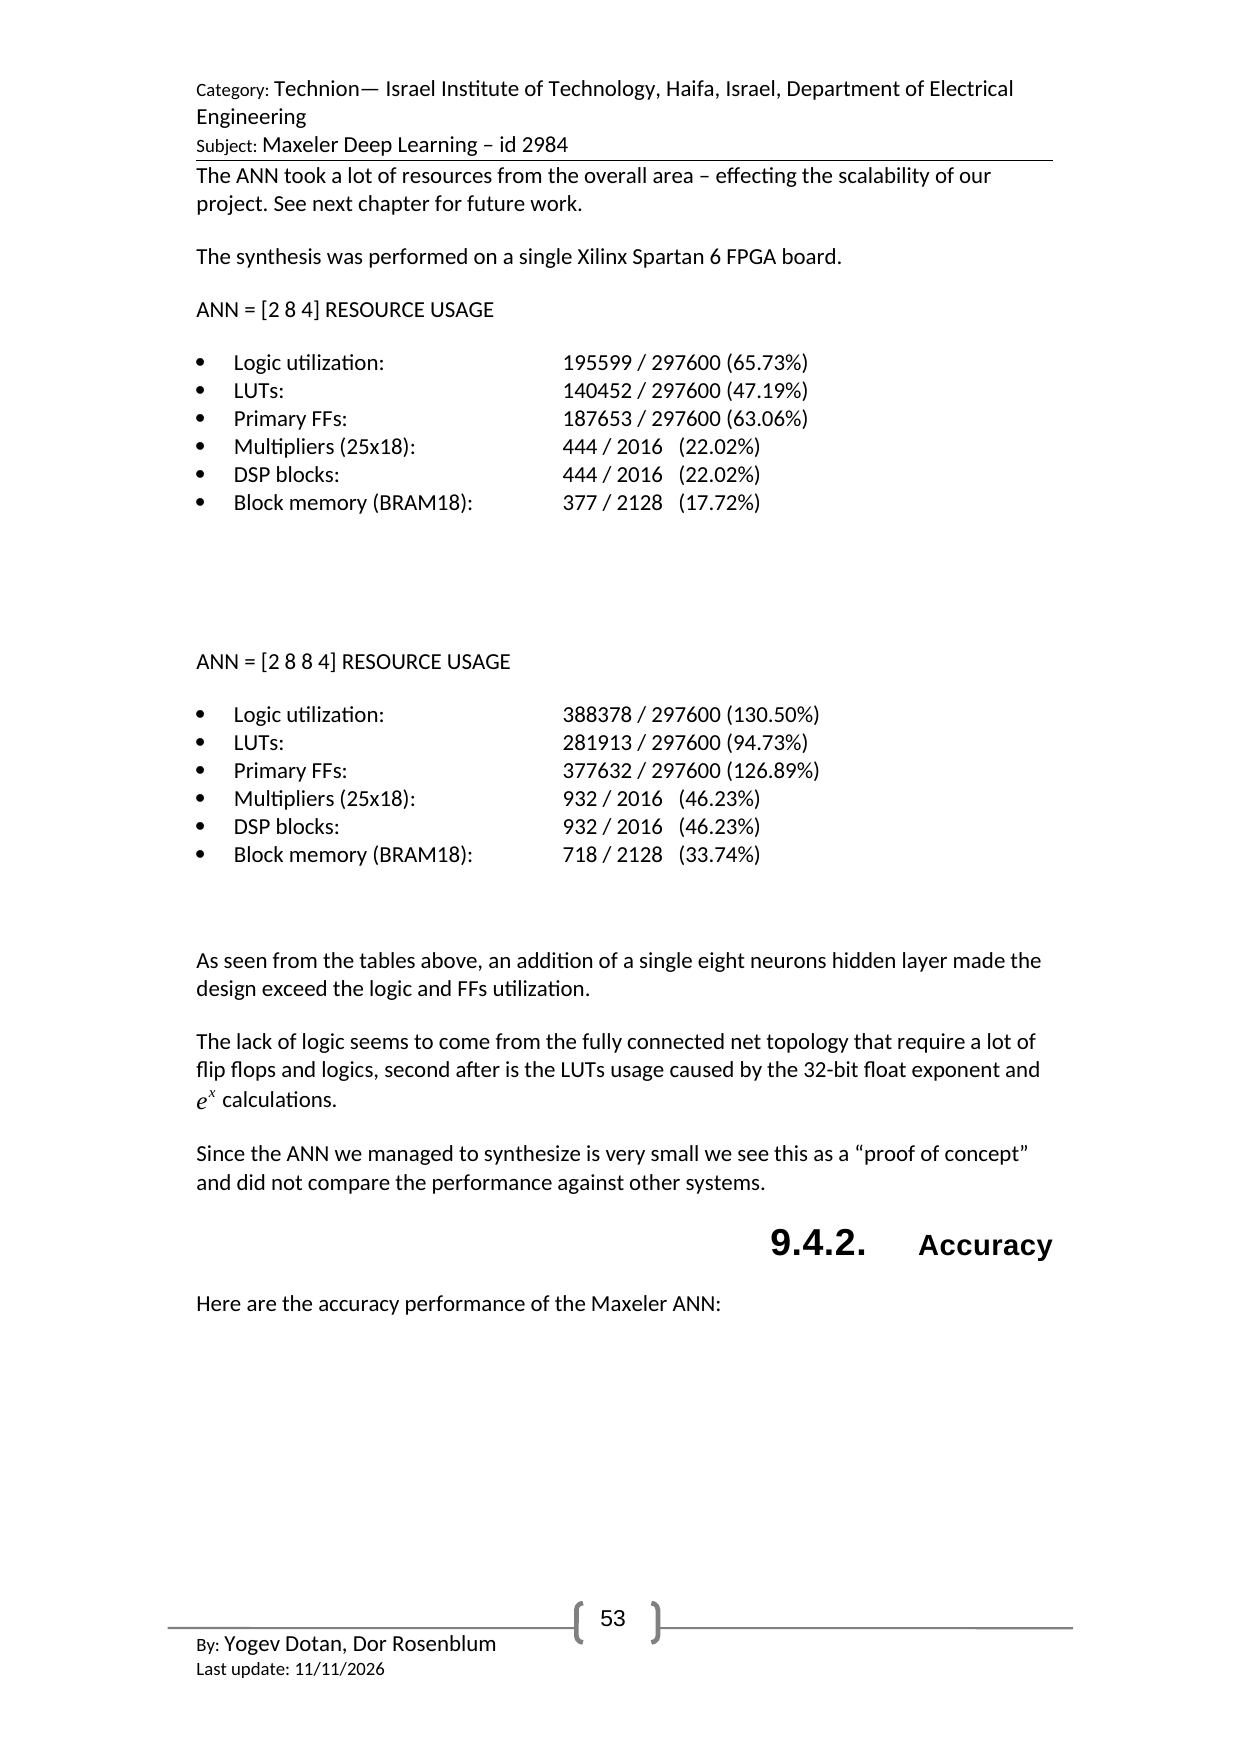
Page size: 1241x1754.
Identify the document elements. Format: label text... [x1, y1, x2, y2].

text The lack of logic seems to come from the fully connected net topology that require a lot of flip flops and logics, second after is the LUTs usage caused by the 32-bit float exponent and calculations. [196, 1027, 1053, 1114]
list Block memory (BRAM18): 377 / 2128 (17.72%) [196, 488, 1053, 516]
text As seen from the tables above, an addition of a single eight neurons hidden layer made the design exceed the logic and FFs utilization. [196, 946, 1053, 1002]
list Multipliers (25x18): 932 / 2016 (46.23%) [196, 784, 1053, 812]
text The ANN took a lot of resources from the overall area – effecting the scalability of our project. See next chapter for future work. [196, 161, 1053, 217]
list Block memory (BRAM18): 718 / 2128 (33.74%) [196, 840, 1053, 868]
list DSP blocks: 932 / 2016 (46.23%) [196, 812, 1053, 840]
list DSP blocks: 444 / 2016 (22.02%) [196, 460, 1053, 488]
text ANN = [2 8 8 4] RESOURCE USAGE [196, 647, 1053, 675]
list Logic utilization: 388378 / 297600 (130.50%) [196, 700, 1053, 728]
text ANN = [2 8 4] RESOURCE USAGE [196, 295, 1053, 323]
list LUTs: 140452 / 297600 (47.19%) [196, 376, 1053, 404]
list Primary FFs: 187653 / 297600 (63.06%) [196, 404, 1053, 432]
list Multipliers (25x18): 444 / 2016 (22.02%) [196, 432, 1053, 460]
list Primary FFs: 377632 / 297600 (126.89%) [196, 756, 1053, 784]
list Logic utilization: 195599 / 297600 (65.73%) [196, 348, 1053, 376]
list LUTs: 281913 / 297600 (94.73%) [196, 728, 1053, 756]
subtitle Accuracy [196, 1221, 1053, 1264]
text Since the ANN we managed to synthesize is very small we see this as a “proof of concept” and did not compare the performance against other systems. [196, 1139, 1053, 1196]
text The synthesis was performed on a single Xilinx Spartan 6 FPGA board. [196, 242, 1053, 270]
text Here are the accuracy performance of the Maxeler ANN: [196, 1289, 1053, 1317]
